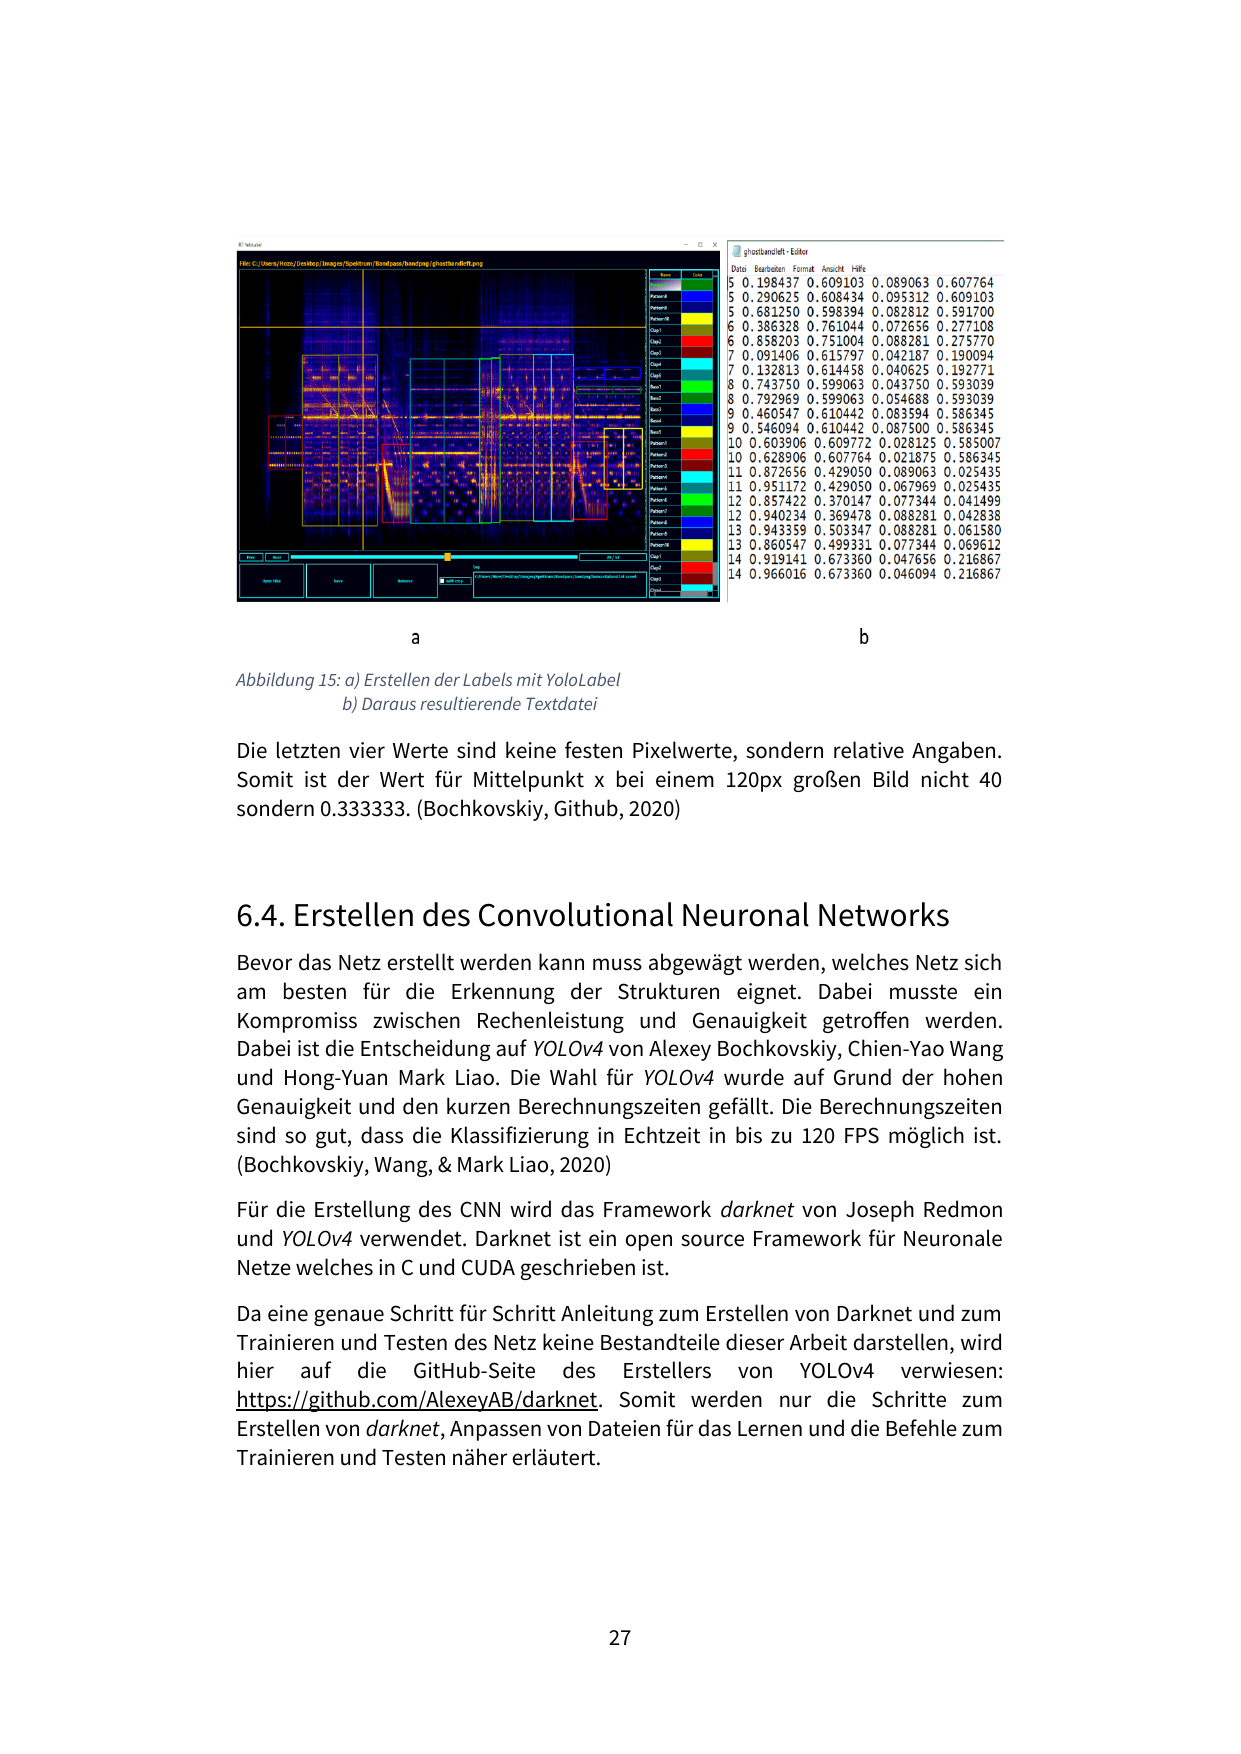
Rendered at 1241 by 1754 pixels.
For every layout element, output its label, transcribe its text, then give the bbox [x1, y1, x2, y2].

subtitle 6.4. Erstellen des Convolutional Neuronal Networks [236, 893, 1004, 935]
text Die letzten vier Werte sind keine festen Pixelwerte, sondern relative Angaben. Somit ist der Wert für Mittelpunkt x bei einem 120px großen Bild nicht 40 sondern 0.333333. [236, 736, 1004, 823]
text Für die Erstellung des CNN wird das Framework darknet von Joseph Redmon und YOLOv4 verwendet. Darknet ist ein open source Framework für Neuronale Netze welches in C und CUDA geschrieben ist. [236, 1195, 1004, 1282]
text Bevor das Netz erstellt werden kann muss abgewägt werden, welches Netz sich am besten für die Erkennung der Strukturen eignet. Dabei musste ein Kompromiss zwischen Rechenleistung und Genauigkeit getroffen werden. Dabei ist die Entscheidung auf YOLOv4 von Alexey Bochkovskiy, Chien-Yao Wang und Hong-Yuan Mark Liao. Die Wahl für YOLOv4 wurde auf Grund der hohen Genauigkeit und den kurzen Berechnungszeiten gefällt. Die Berechnungszeiten sind so gut, dass die Klassifizierung in Echtzeit in bis zu 120 FPS möglich ist. [236, 948, 1004, 1178]
picture [236, 236, 1004, 652]
text Da eine genaue Schritt für Schritt Anleitung zum Erstellen von Darknet und zum Trainieren und Testen des Netz keine Bestandteile dieser Arbeit darstellen, wird hier auf die GitHub-Seite des Erstellers von YOLOv4 verwiesen: https://github.com/AlexeyAB/darknet. Somit werden nur die Schritte zum Erstellen von darknet, Anpassen von Dateien für das Lernen und die Befehle zum Trainieren und Testen näher erläutert. [236, 1298, 1004, 1472]
